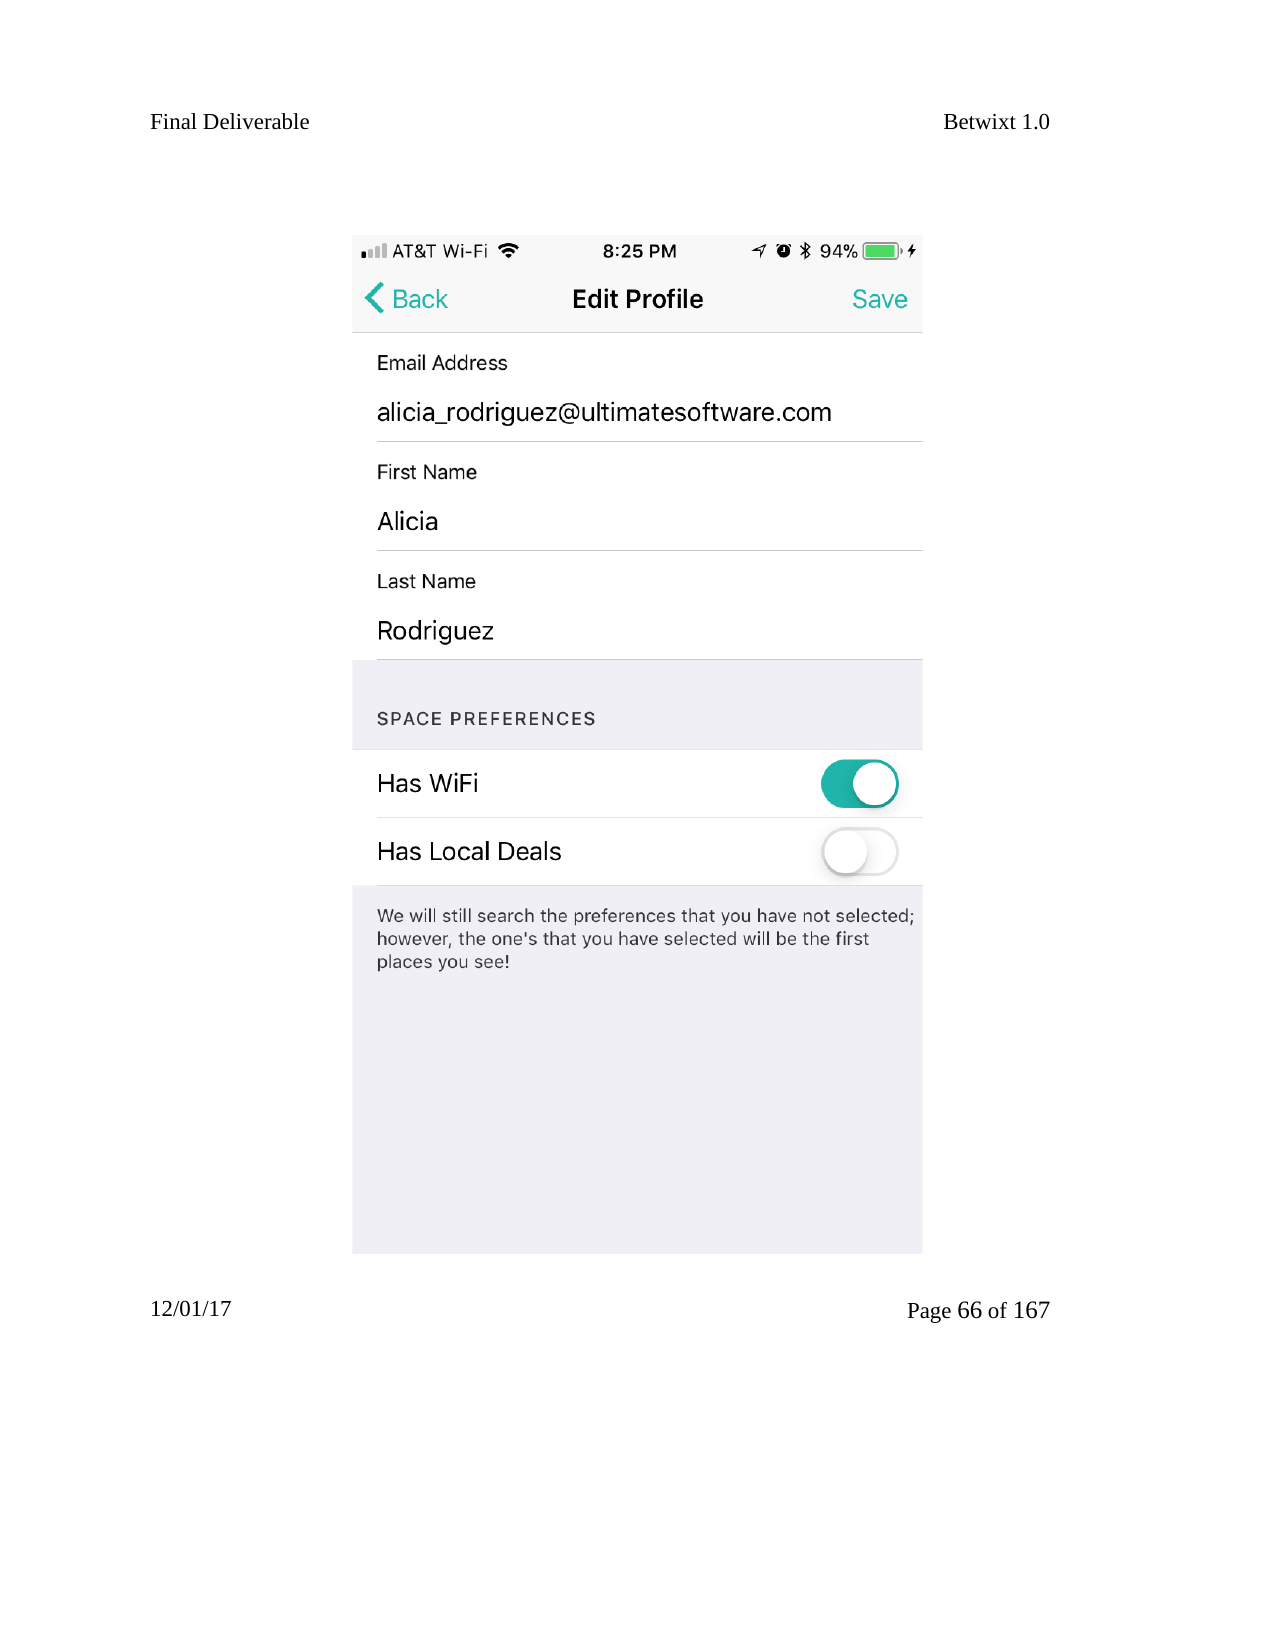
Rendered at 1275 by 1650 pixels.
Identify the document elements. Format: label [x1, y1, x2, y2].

picture [352, 235, 923, 1254]
